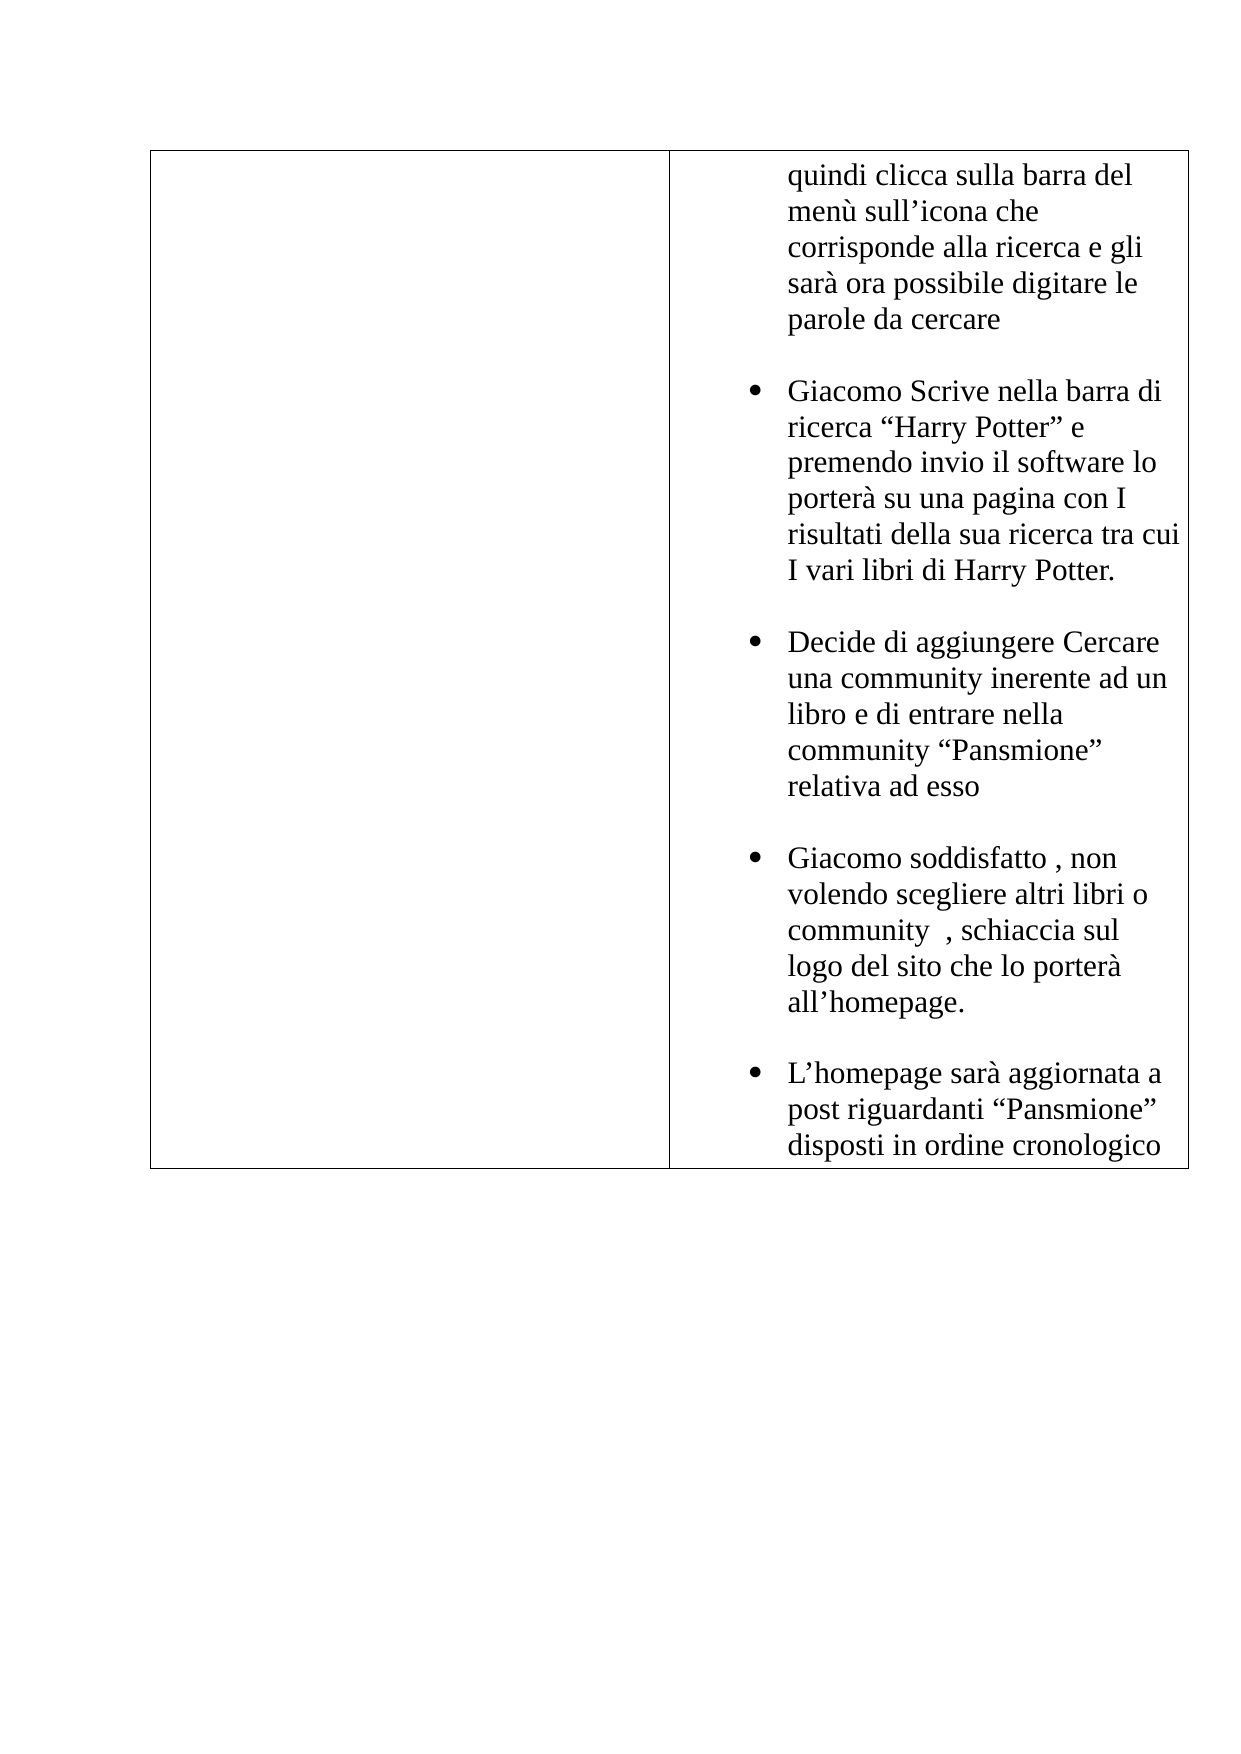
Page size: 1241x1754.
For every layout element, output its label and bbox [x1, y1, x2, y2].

table_cell [670, 151, 1188, 1168]
table_cell [151, 151, 669, 1168]
